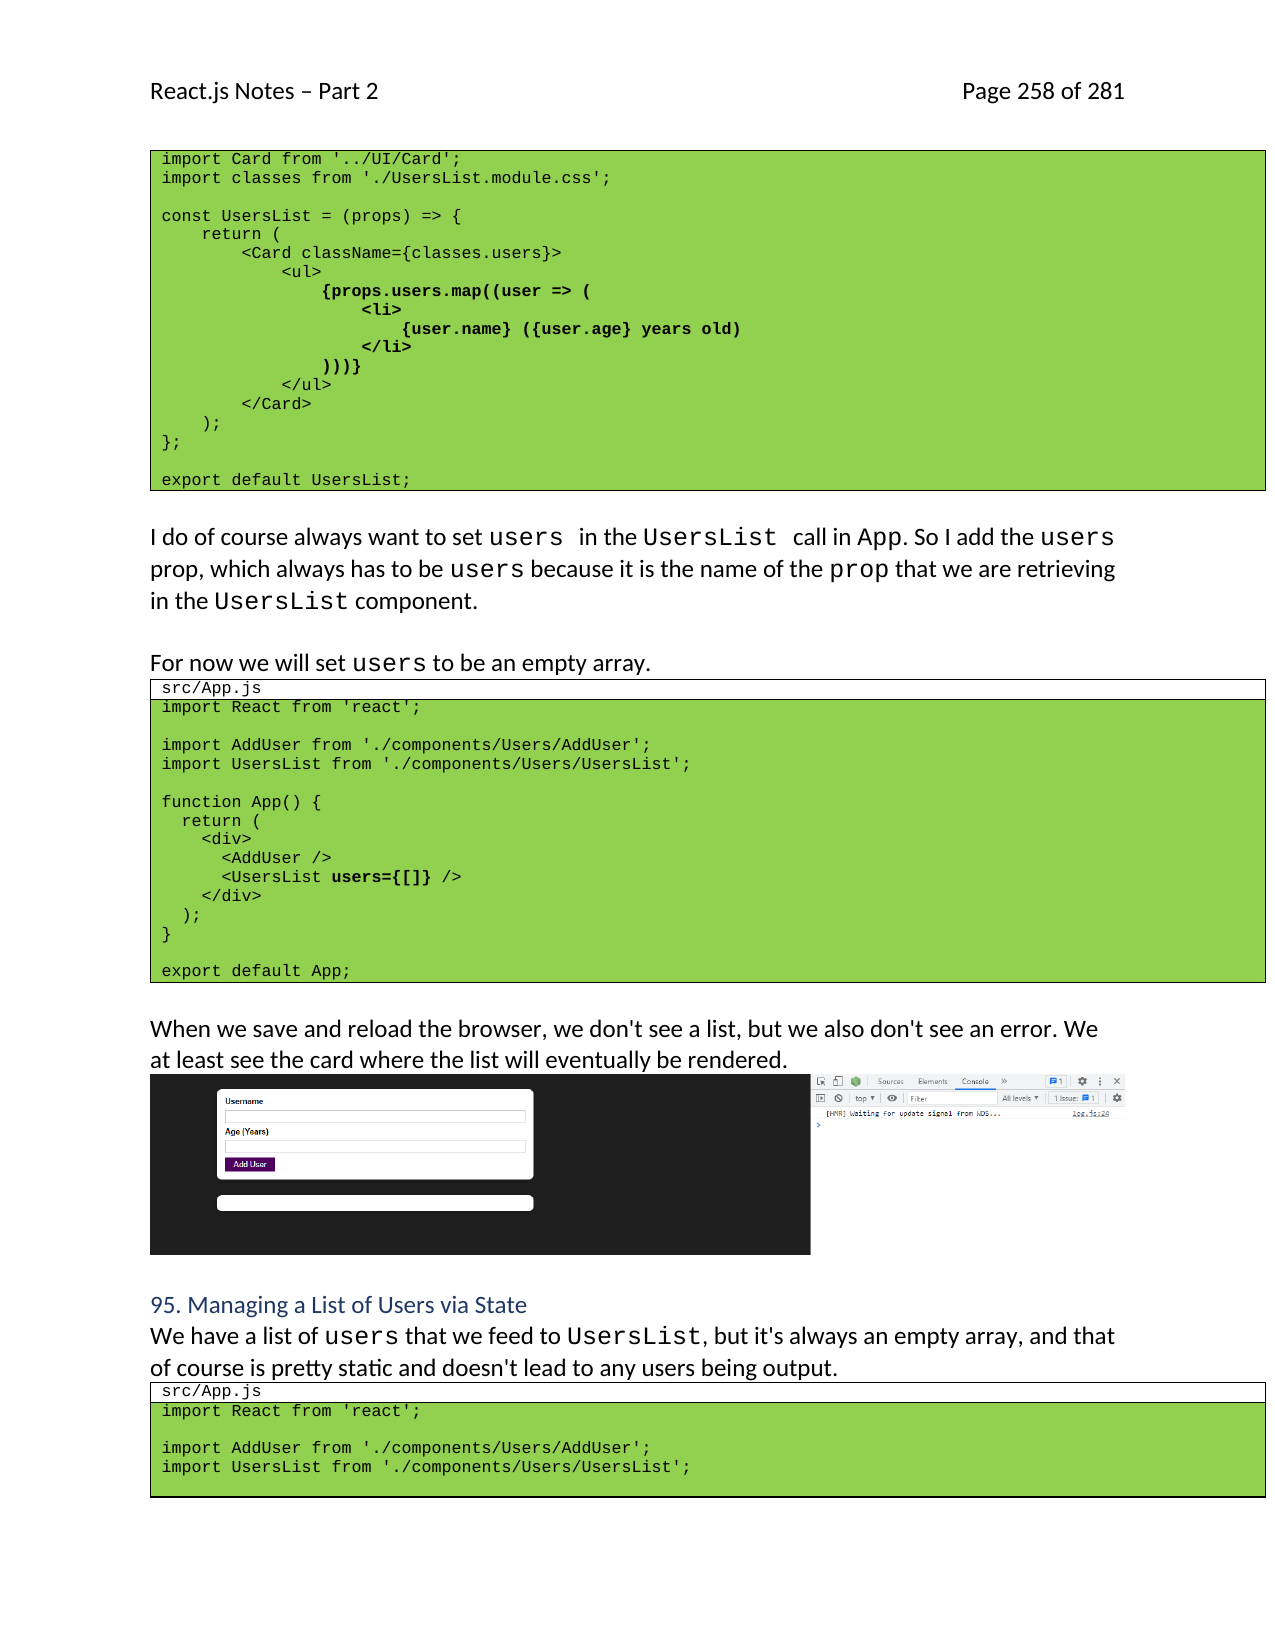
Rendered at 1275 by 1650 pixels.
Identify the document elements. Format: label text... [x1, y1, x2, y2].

text For now we will set users to be an empty array. [150, 647, 1125, 679]
picture [150, 1074, 1125, 1255]
subtitle 95. Managing a List of Users via State [150, 1289, 1125, 1320]
text When we save and reload the browser, we don't see a list, but we also don't see an error. We at least see the card where the list will eventually be rendered. [150, 1013, 1125, 1074]
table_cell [151, 1403, 1265, 1496]
table_header src/App.js [151, 1383, 1265, 1402]
table_header src/App.js [151, 680, 1265, 698]
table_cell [151, 151, 1265, 490]
text I do of course always want to set users in the UsersList call in App. So I add the users prop, which always has to be users because it is the name of the prop that we are retrieving in the UsersList component. [150, 521, 1125, 617]
text We have a list of users that we feed to UsersList, but it's always an empty array, and that of course is pretty static and doesn't lead to any users being output. [150, 1320, 1125, 1382]
